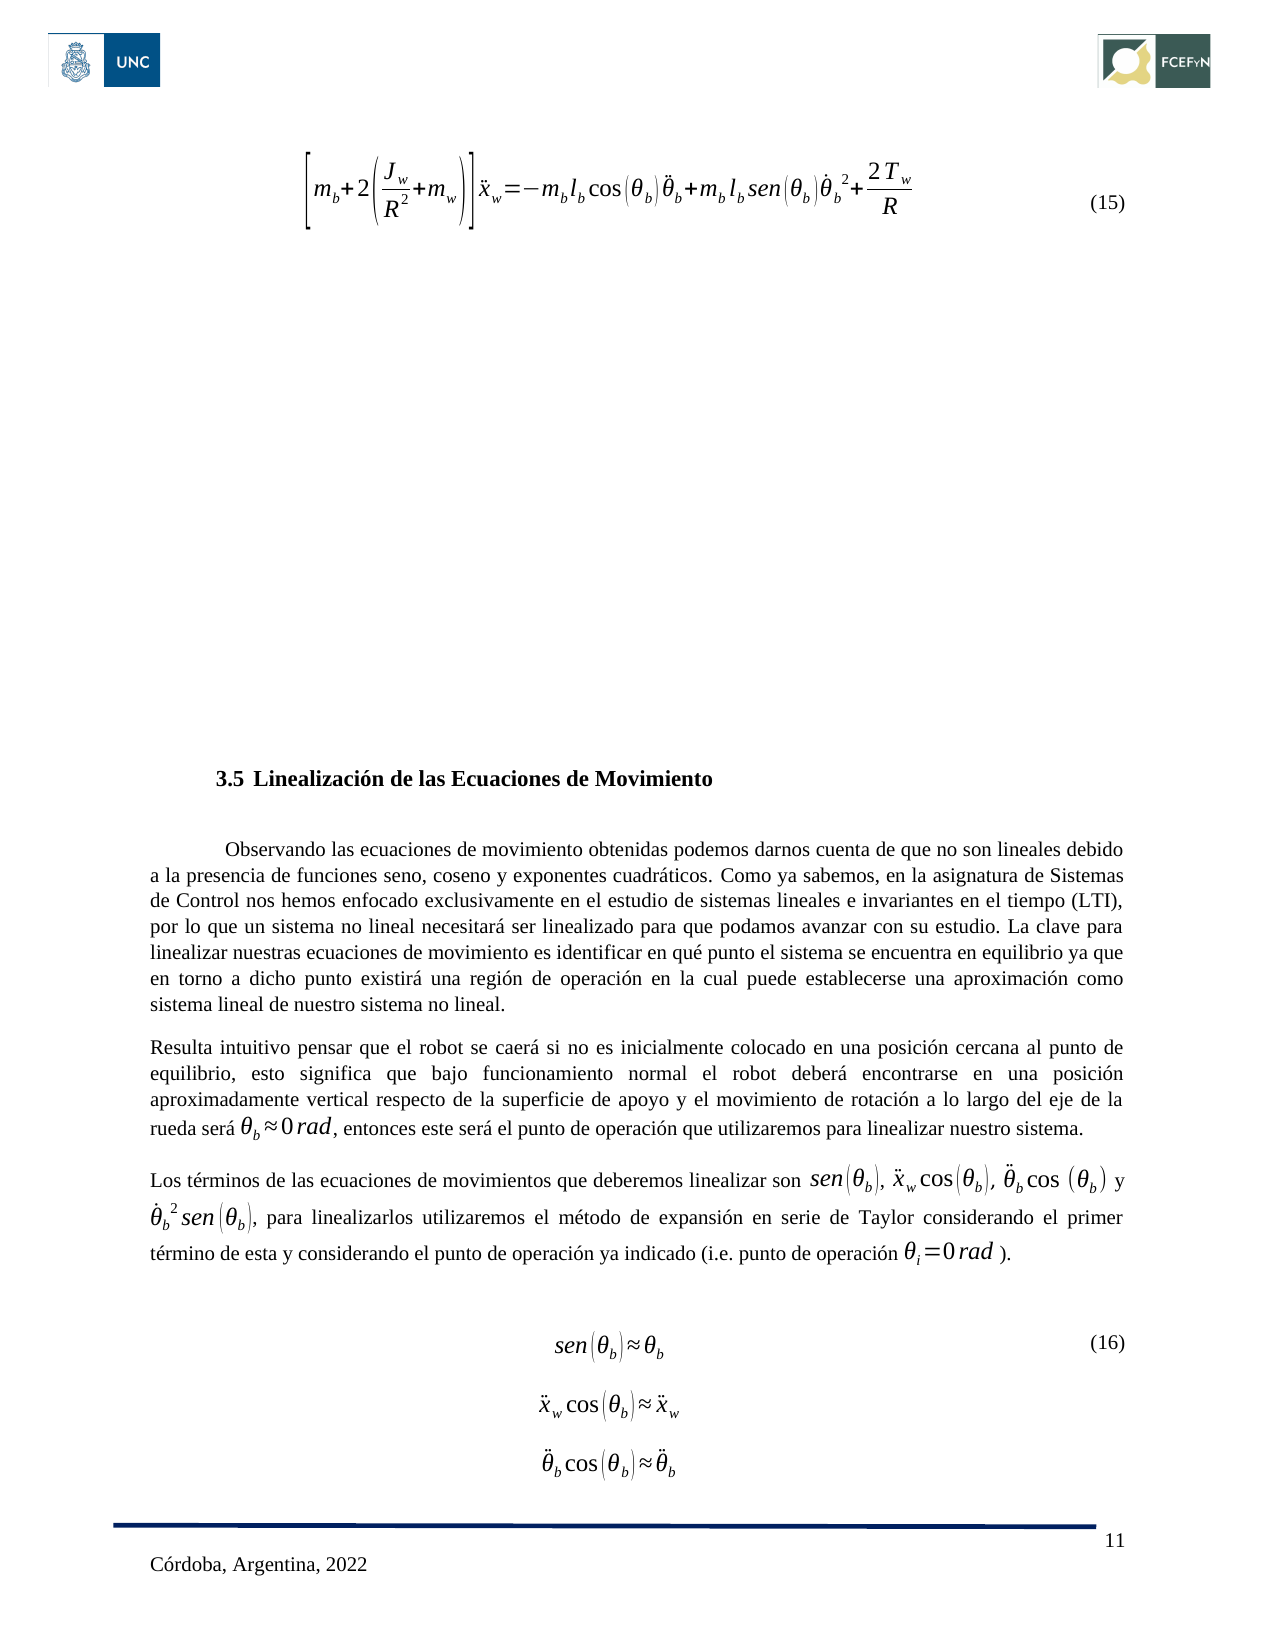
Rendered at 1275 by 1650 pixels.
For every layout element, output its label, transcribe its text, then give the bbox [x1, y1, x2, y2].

subtitle Linealización de las Ecuaciones de Movimiento [216, 766, 1125, 792]
table_header [139, 150, 1079, 254]
table_header (16) [1079, 1330, 1136, 1482]
table_header (15) [1079, 150, 1136, 254]
text Observando las ecuaciones de movimiento obtenidas podemos darnos cuenta de que no son lineales debido a la presencia de funciones seno, coseno y exponentes cuadráticos. Como ya sabemos, en la asignatura de Sistemas de Control nos hemos enfocado exclusivamente en el estudio de sistemas lineales e invariantes en el tiempo (LTI), por lo que un sistema no lineal necesitará ser linealizado para que podamos avanzar con su estudio. La clave para linealizar nuestras ecuaciones de movimiento es identificar en qué punto el sistema se encuentra en equilibrio ya que en torno a dicho punto existirá una región de operación en la cual puede establecerse una aproximación como sistema lineal de nuestro sistema no lineal. [150, 837, 1125, 1016]
picture [1097, 34, 1211, 88]
table_header [139, 1330, 1079, 1482]
picture [47, 33, 160, 87]
text Resulta intuitivo pensar que el robot se caerá si no es inicialmente colocado en una posición cercana al punto de equilibrio, esto significa que bajo funcionamiento normal el robot deberá encontrarse en una posición aproximadamente vertical respecto de la superficie de apoyo y el movimiento de rotación a lo largo del eje de la rueda será , entonces este será el punto de operación que utilizaremos para linealizar nuestro sistema. [150, 1035, 1125, 1144]
text Los términos de las ecuaciones de movimientos que deberemos linealizar son , , y , para linealizarlos utilizaremos el método de expansión en serie de Taylor considerando el primer término de esta y considerando el punto de operación ya indicado (i.e. punto de operación ). [150, 1162, 1125, 1269]
